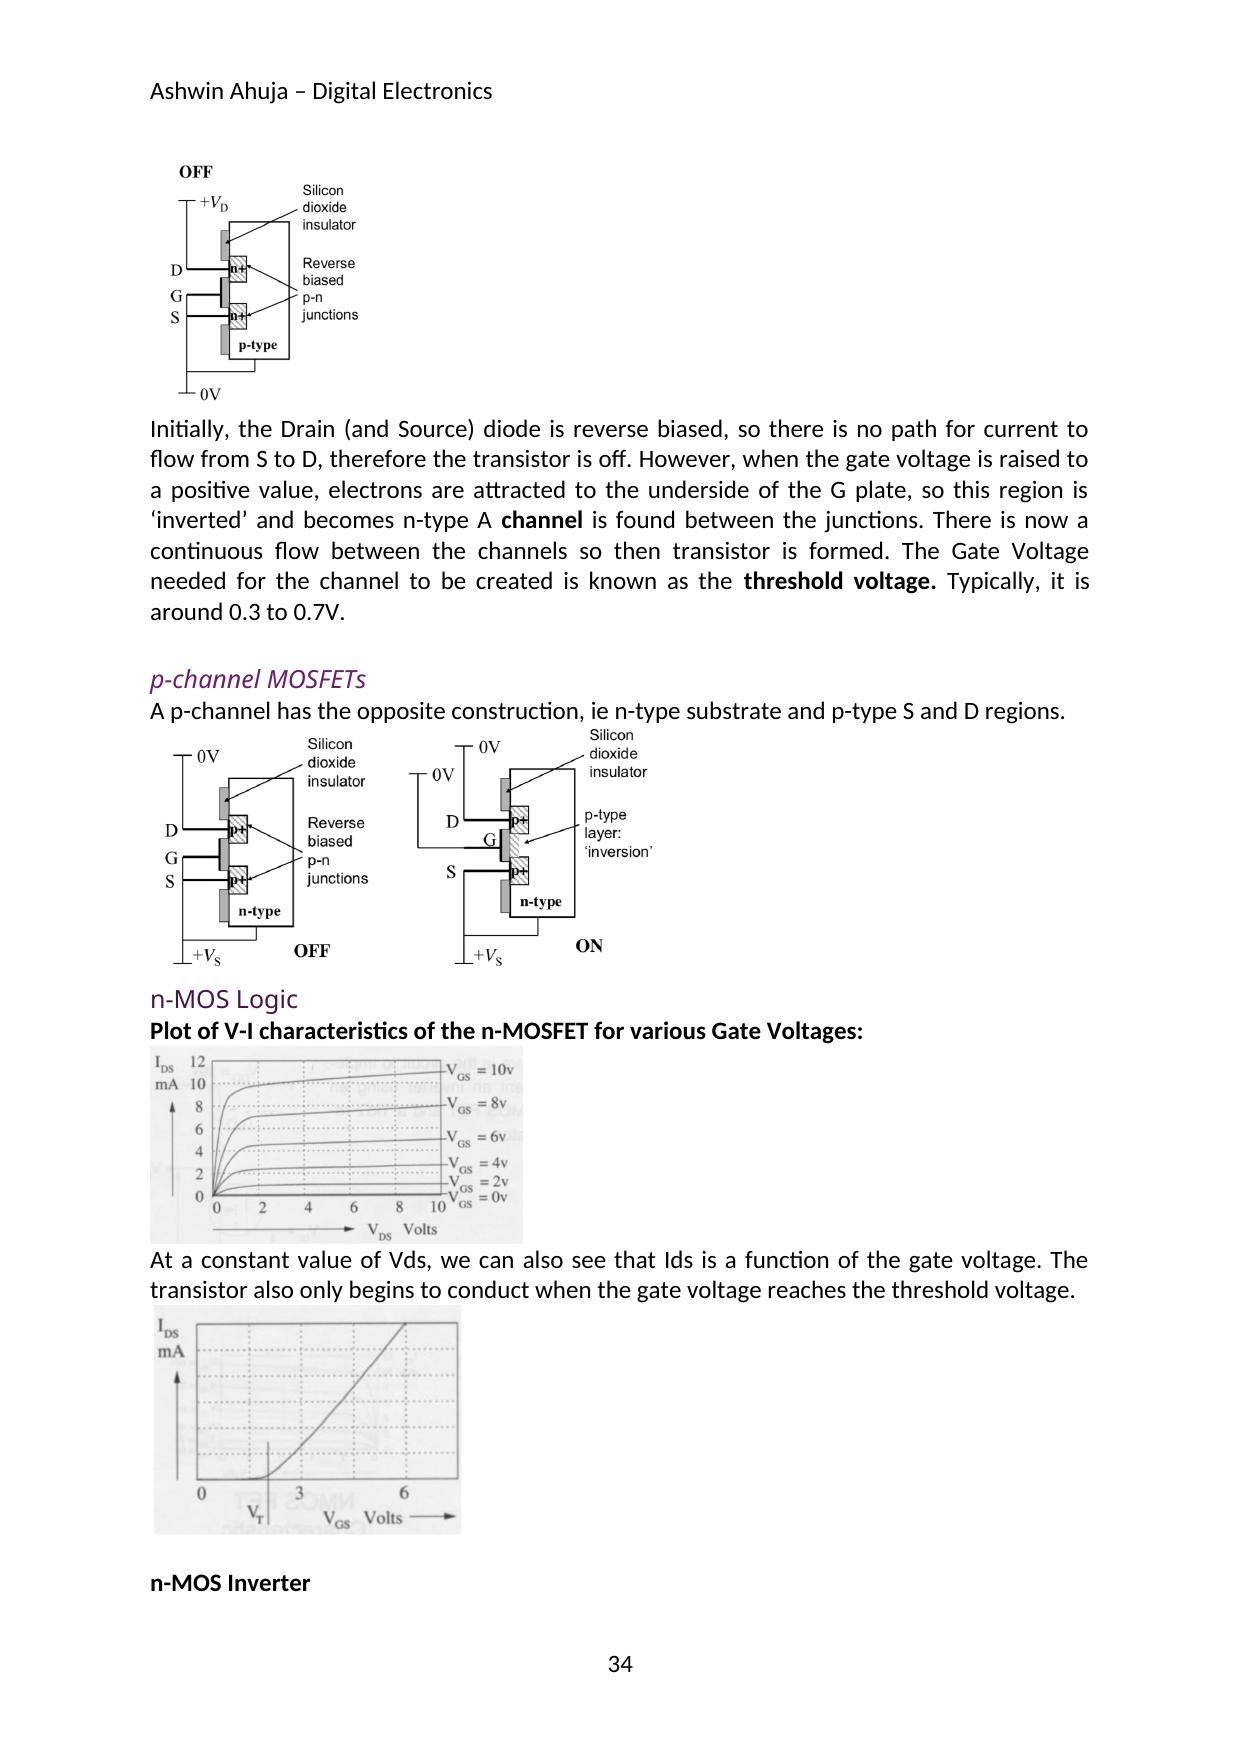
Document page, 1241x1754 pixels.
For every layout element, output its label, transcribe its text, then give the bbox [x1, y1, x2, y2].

text Initially, the Drain (and Source) diode is reverse biased, so there is no path for current to flow from S to D, therefore the transistor is off. However, when the gate voltage is raised to a positive value, electrons are attracted to the underside of the G plate, so this region is ‘inverted’ and becomes n-type A channel is found between the junctions. There is now a continuous flow between the channels so then transistor is formed. The Gate Voltage needed for the channel to be created is known as the threshold voltage. Typically, it is around 0.3 to 0.7V. [150, 413, 1090, 627]
picture [150, 150, 368, 413]
text n-MOS Inverter [150, 1567, 1090, 1597]
subtitle p-channel MOSFETs [150, 661, 1090, 695]
subtitle n-MOS Logic [150, 981, 1090, 1015]
text A p-channel has the opposite construction, ie n-type substrate and p-type S and D regions. [150, 695, 1090, 726]
picture [150, 725, 655, 977]
text Plot of V-I characteristics of the n-MOSFET for various Gate Voltages: [150, 1015, 1090, 1046]
picture [150, 1045, 528, 1244]
picture [150, 1305, 465, 1537]
text At a constant value of Vds, we can also see that Ids is a function of the gate voltage. The transistor also only begins to conduct when the gate voltage reaches the threshold voltage. [150, 1244, 1090, 1305]
